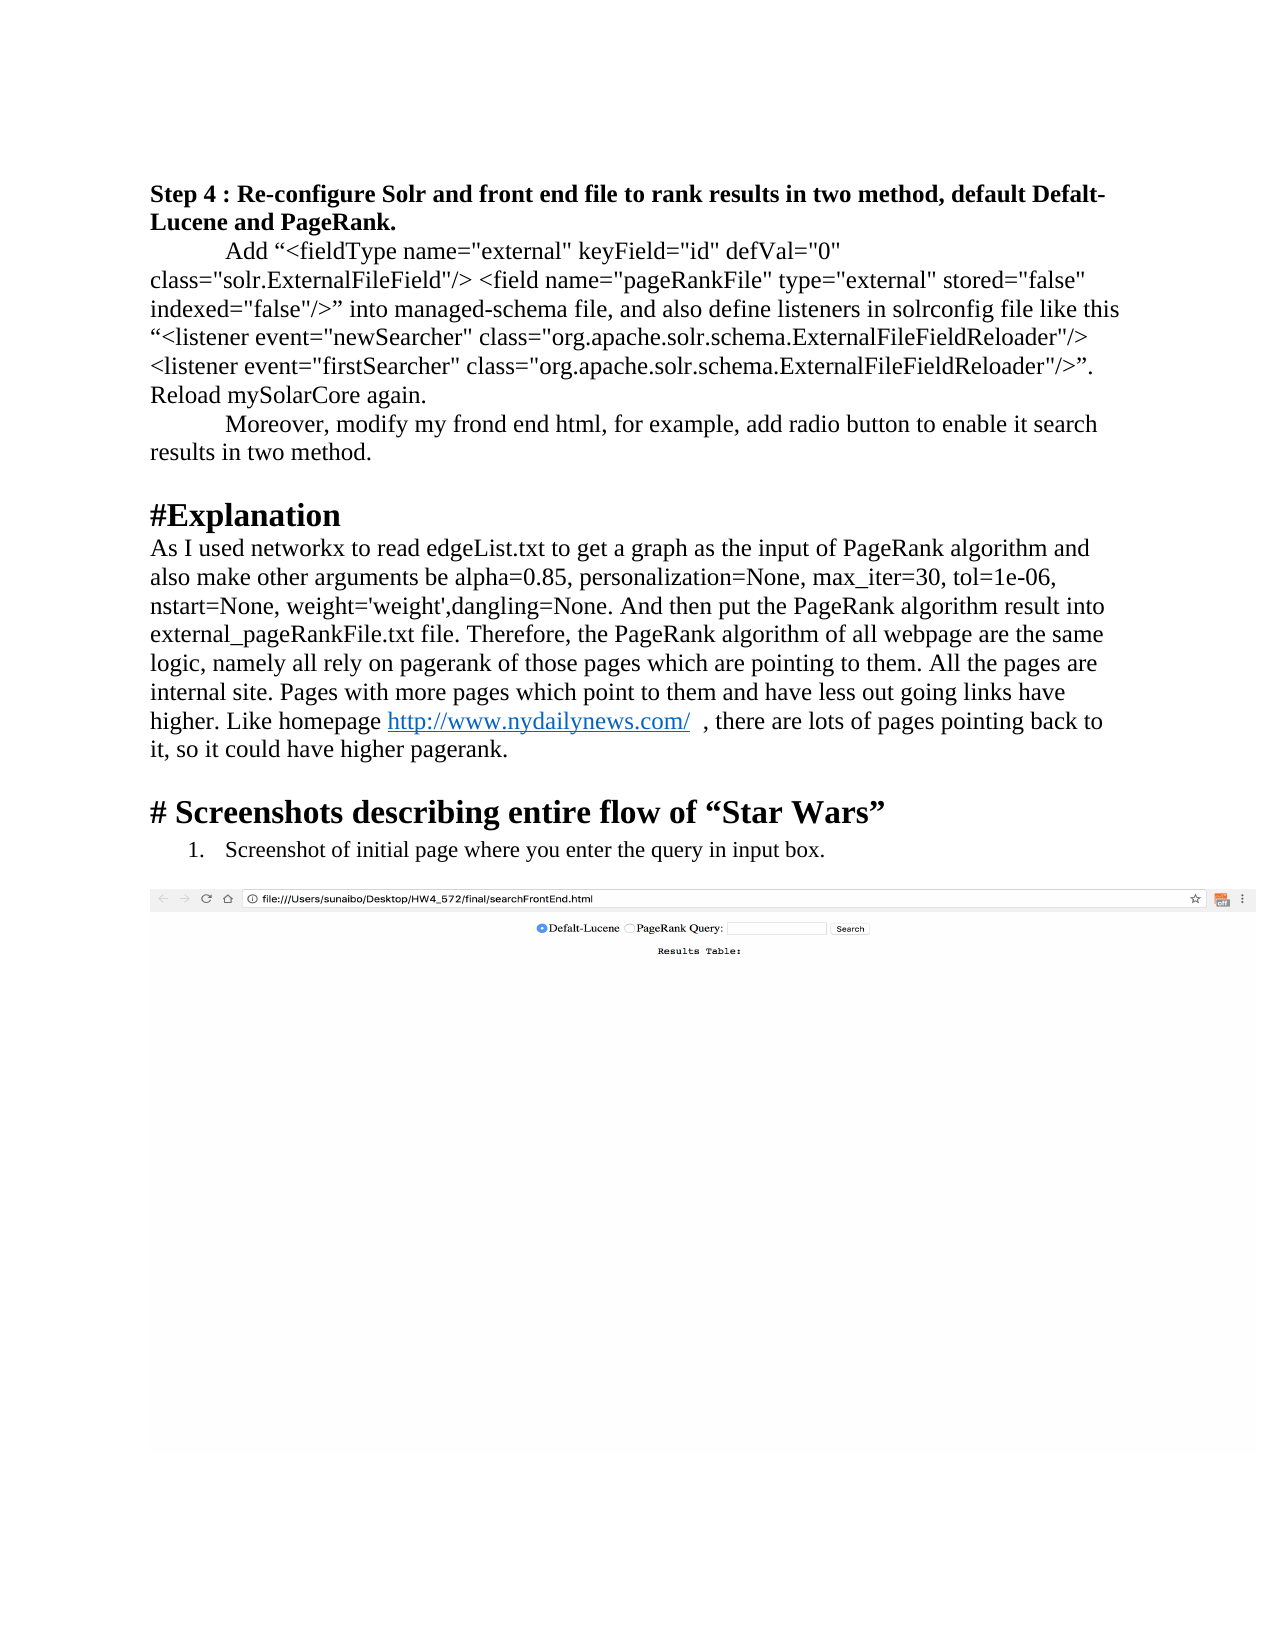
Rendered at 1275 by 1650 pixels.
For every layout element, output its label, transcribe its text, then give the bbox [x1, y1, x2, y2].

list Screenshot of initial page where you enter the query in input box. [187, 830, 1125, 864]
text As I used networkx to read edgeList.txt to get a graph as the input of PageRank algorithm and also make other arguments be alpha=0.85, personalization=None, max_iter=30, tol=1e-06, nstart=None, weight='weight',dangling=None. And then put the PageRank algorithm result into external_pageRankFile.txt file. Therefore, the PageRank algorithm of all webpage are the same logic, namely all rely on pagerank of those pages which are pointing to them. All the pages are internal site. Pages with more pages which point to them and have less out going links have higher. Like homepage http://www.nydailynews.com/ , there are lots of pages pointing back to it, so it could have higher pagerank. [150, 533, 1125, 763]
text # Screenshots describing entire flow of “Star Wars” [150, 792, 1125, 830]
text #Explanation [150, 495, 1125, 533]
text Reload mySolarCore again. [150, 380, 1125, 409]
text Add “<fieldType name="external" keyField="id" defVal="0" class="solr.ExternalFileField"/> <field name="pageRankFile" type="external" stored="false" indexed="false"/>” into managed-schema file, and also define listeners in solrconfig file like this [150, 236, 1125, 322]
text Moreover, modify my frond end html, for example, add radio button to enable it search results in two method. [150, 409, 1125, 466]
picture [150, 889, 1256, 1453]
text “<listener event="newSearcher" class="org.apache.solr.schema.ExternalFileFieldReloader"/> <listener event="firstSearcher" class="org.apache.solr.schema.ExternalFileFieldReloader"/>”. [150, 322, 1125, 380]
text Step 4 : Re-configure Solr and front end file to rank results in two method, default Defalt-Lucene and PageRank. [150, 179, 1125, 236]
